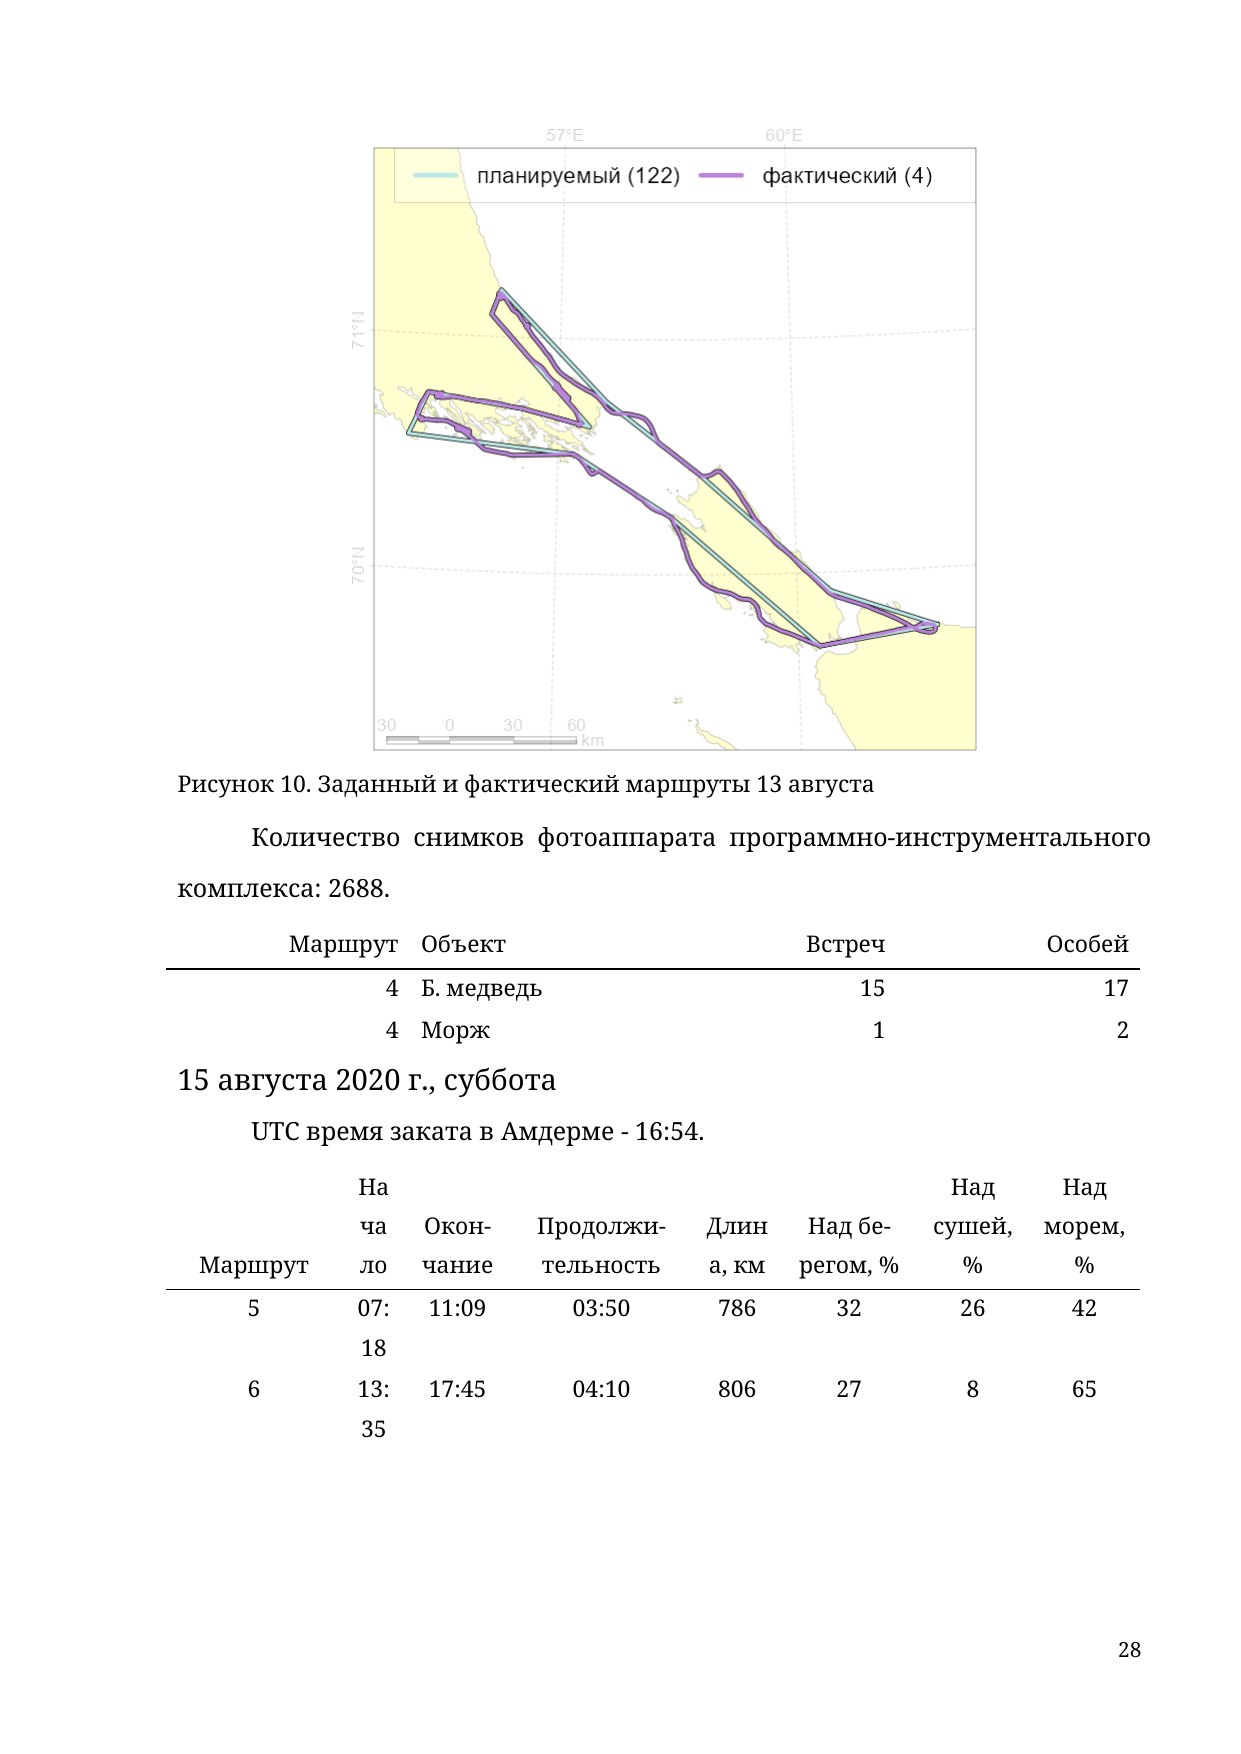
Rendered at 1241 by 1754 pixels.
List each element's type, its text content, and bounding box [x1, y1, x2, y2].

table_header Над берегом, % [781, 1169, 917, 1289]
subtitle 15 августа 2020 г., суббота [177, 1060, 1152, 1099]
table_cell Морж [410, 1011, 653, 1053]
table_cell Б. медведь [410, 970, 653, 1011]
table_cell 17:45 [406, 1371, 509, 1452]
table_cell 13:35 [342, 1371, 406, 1452]
table_cell 806 [693, 1371, 781, 1452]
text Рисунок 10. Заданный и фактический маршруты 13 августа [177, 768, 1152, 799]
table_header Встреч [653, 926, 897, 968]
table_header Маршрут [166, 926, 409, 968]
table_cell 17 [897, 970, 1140, 1011]
table_cell 5 [166, 1290, 342, 1371]
table_cell 8 [917, 1371, 1028, 1452]
table_cell 07:18 [342, 1290, 406, 1371]
table_header Начало [342, 1169, 406, 1289]
table_header Над сушей, % [917, 1169, 1028, 1289]
table_cell 27 [781, 1371, 917, 1452]
table_cell 4 [166, 970, 409, 1011]
table_cell 04:10 [509, 1371, 693, 1452]
table_cell 15 [653, 970, 897, 1011]
text Количество снимков фотоаппарата программно-инструментального комплекса: 2688. [177, 820, 1152, 905]
table_header Окончание [406, 1169, 509, 1289]
table_cell 11:09 [406, 1290, 509, 1371]
table_cell 65 [1029, 1371, 1140, 1452]
table_cell 32 [781, 1290, 917, 1371]
table_header Над морем, % [1029, 1169, 1140, 1289]
table_header Особей [897, 926, 1140, 968]
table_cell 42 [1029, 1290, 1140, 1371]
text UTC время заката в Амдерме - 16:54. [177, 1113, 1152, 1147]
table_cell 786 [693, 1290, 781, 1371]
table_cell 6 [166, 1371, 342, 1452]
table_cell 03:50 [509, 1290, 693, 1371]
table_header Маршрут [166, 1169, 342, 1289]
table_cell 2 [897, 1011, 1140, 1053]
table_cell 26 [917, 1290, 1028, 1371]
table_header Продолжительность [509, 1169, 693, 1289]
table_cell 1 [653, 1011, 897, 1053]
table_cell 4 [166, 1011, 409, 1053]
table_header Длина, км [693, 1169, 781, 1289]
table_header Объект [410, 926, 653, 968]
picture [347, 124, 982, 756]
